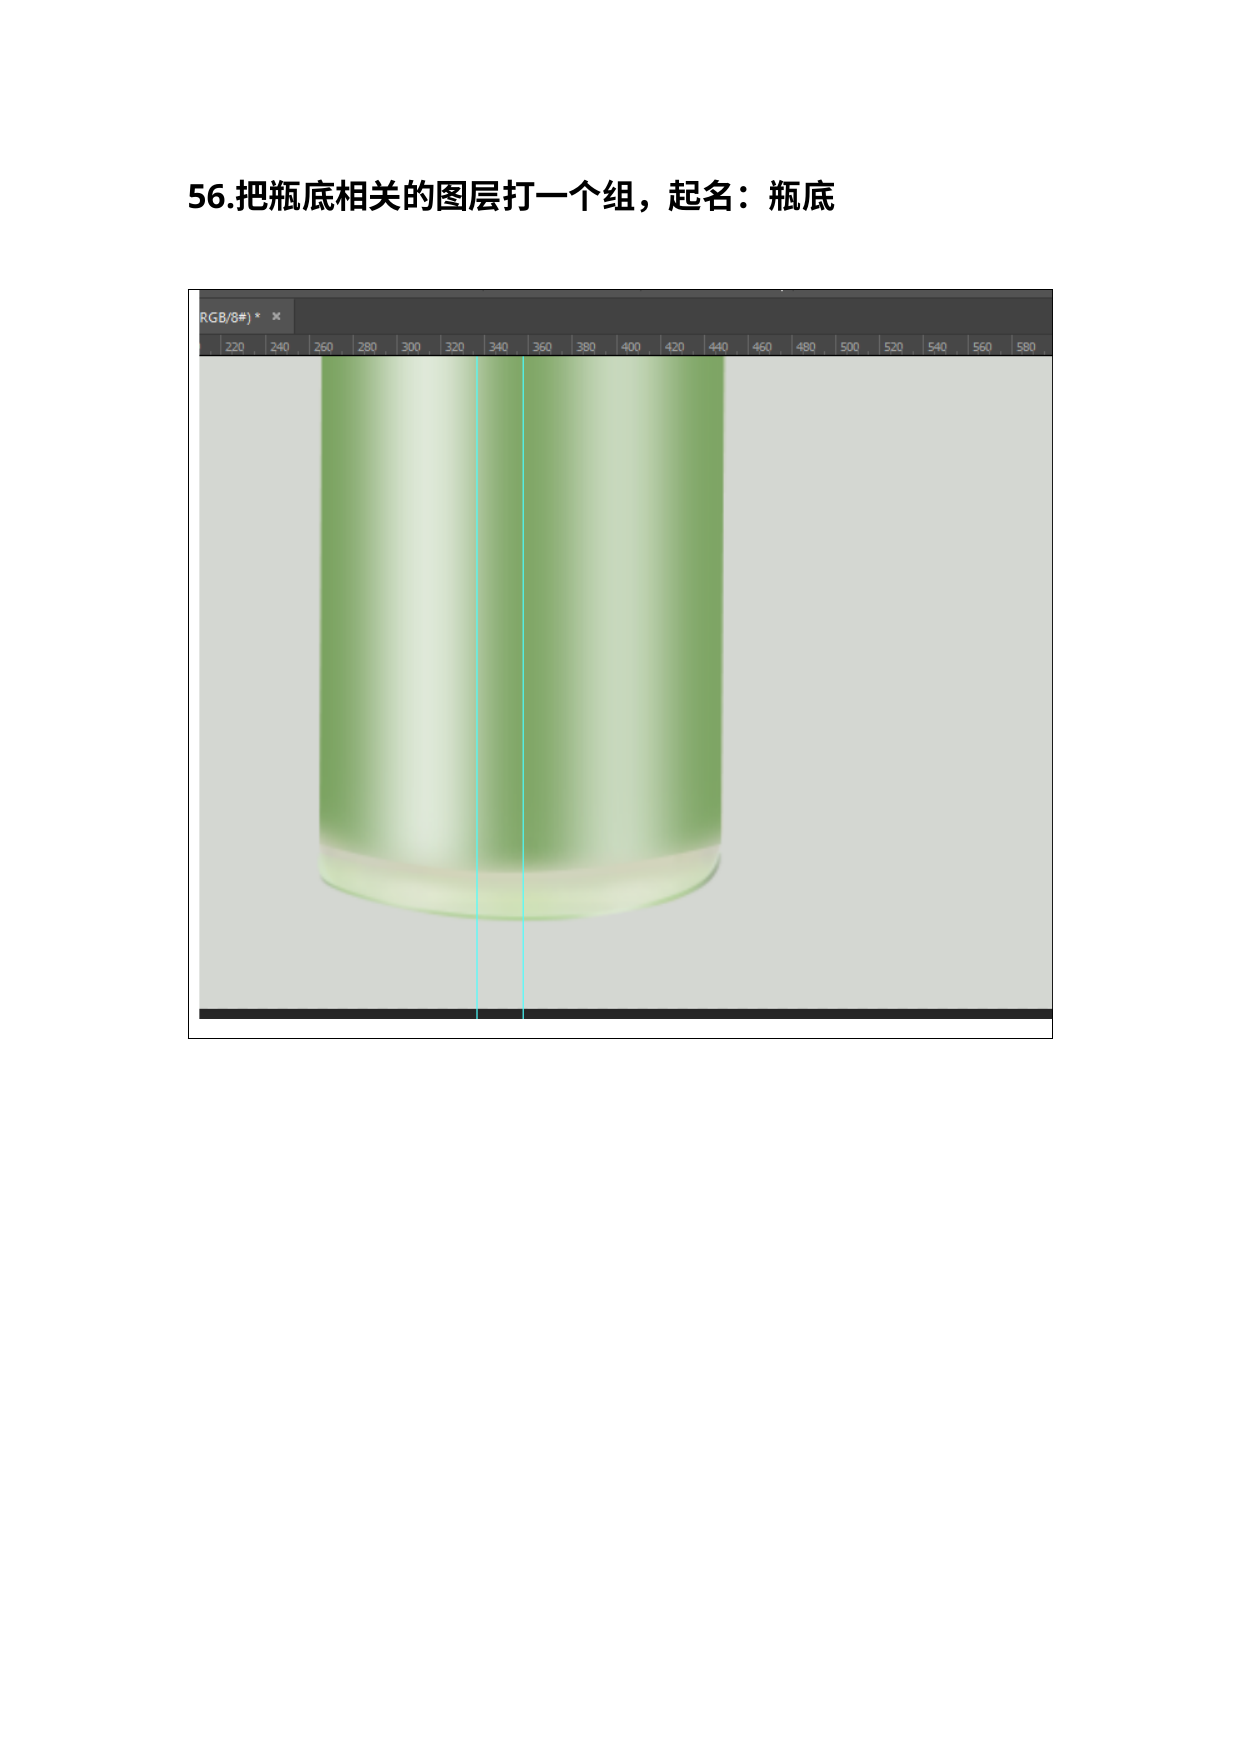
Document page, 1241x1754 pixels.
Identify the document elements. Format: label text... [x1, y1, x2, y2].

picture [199, 290, 1053, 1019]
table_header [189, 290, 1052, 1038]
subtitle 56.把瓶底相关的图层打一个组，起名：瓶底 [187, 162, 1053, 227]
